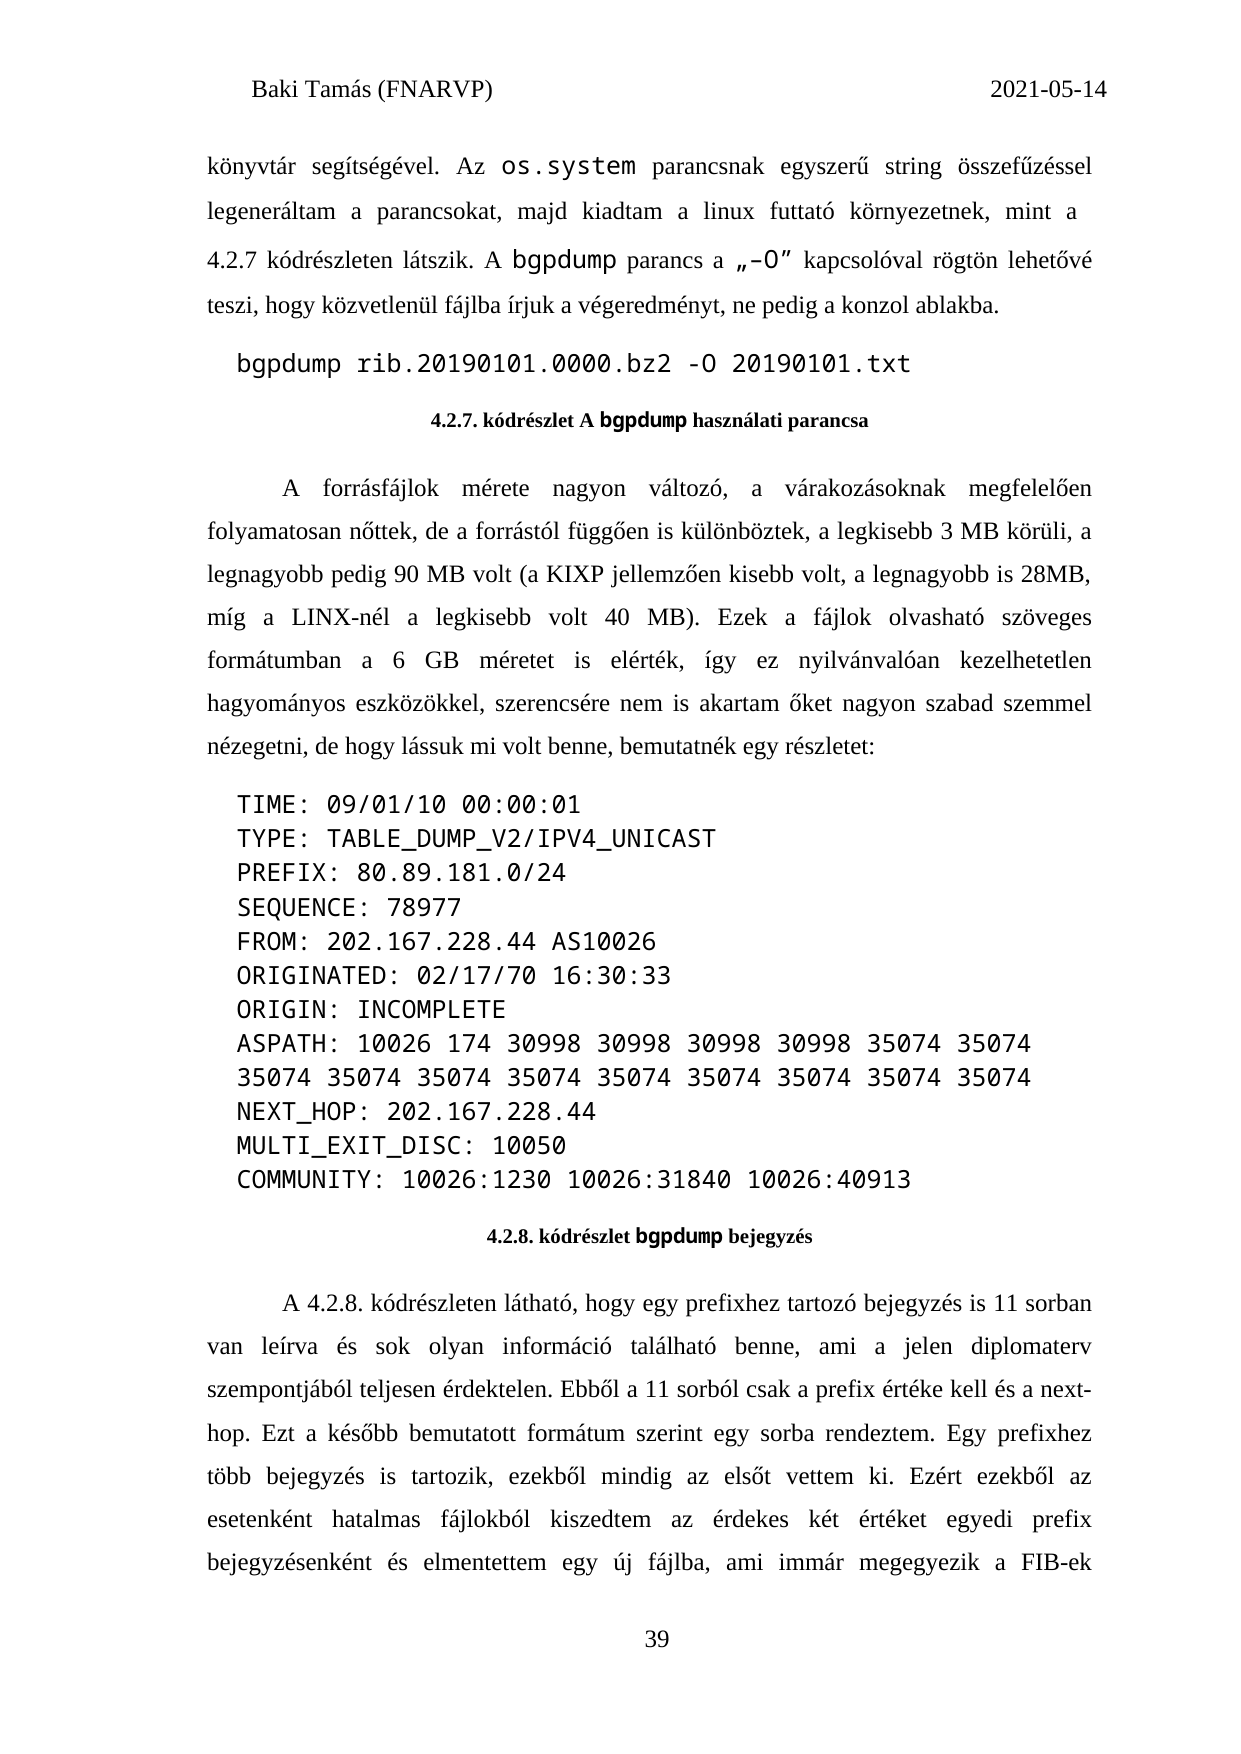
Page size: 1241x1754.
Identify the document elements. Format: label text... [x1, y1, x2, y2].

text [207, 148, 1092, 319]
text TIME: 09/01/10 00:00:01 TYPE: TABLE_DUMP_V2/IPV4_UNICAST PREFIX: 80.89.181.0/24 SEQUENCE: 78977 FROM: 202.167.228.44 AS10026 ORIGINATED: 02/17/70 16:30:33 ORIGIN: INCOMPLETE ASPATH: 10026 174 30998 30998 30998 30998 35074 35074 35074 35074 35074 35074 35074 35074 35074 35074 35074 NEXT_HOP: 202.167.228.44 MULTI_EXIT_DISC: 10050 COMMUNITY: 10026:1230 10026:31840 10026:40913 [236, 787, 1092, 1196]
text A forrásfájlok mérete nagyon változó, a várakozásoknak megfelelően folyamatosan nőttek, de a forrástól függően is különböztek, a legkisebb 3 MB körüli, a legnagyobb pedig 90 MB volt (a KIXP jellemzően kisebb volt, a legnagyobb is 28MB, míg a LINX-nél a legkisebb volt 40 MB). Ezek a fájlok olvasható szöveges formátumban a 6 GB méretet is elérték, így ez nyilvánvalóan kezelhetetlen hagyományos eszközökkel, szerencsére nem is akartam őket nagyon szabad szemmel nézegetni, de hogy lássuk mi volt benne, bemutatnék egy részletet: [207, 473, 1092, 760]
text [207, 1288, 1092, 1576]
text bgpdump rib.20190101.0000.bz2 -O 20190101.txt [236, 346, 1092, 380]
